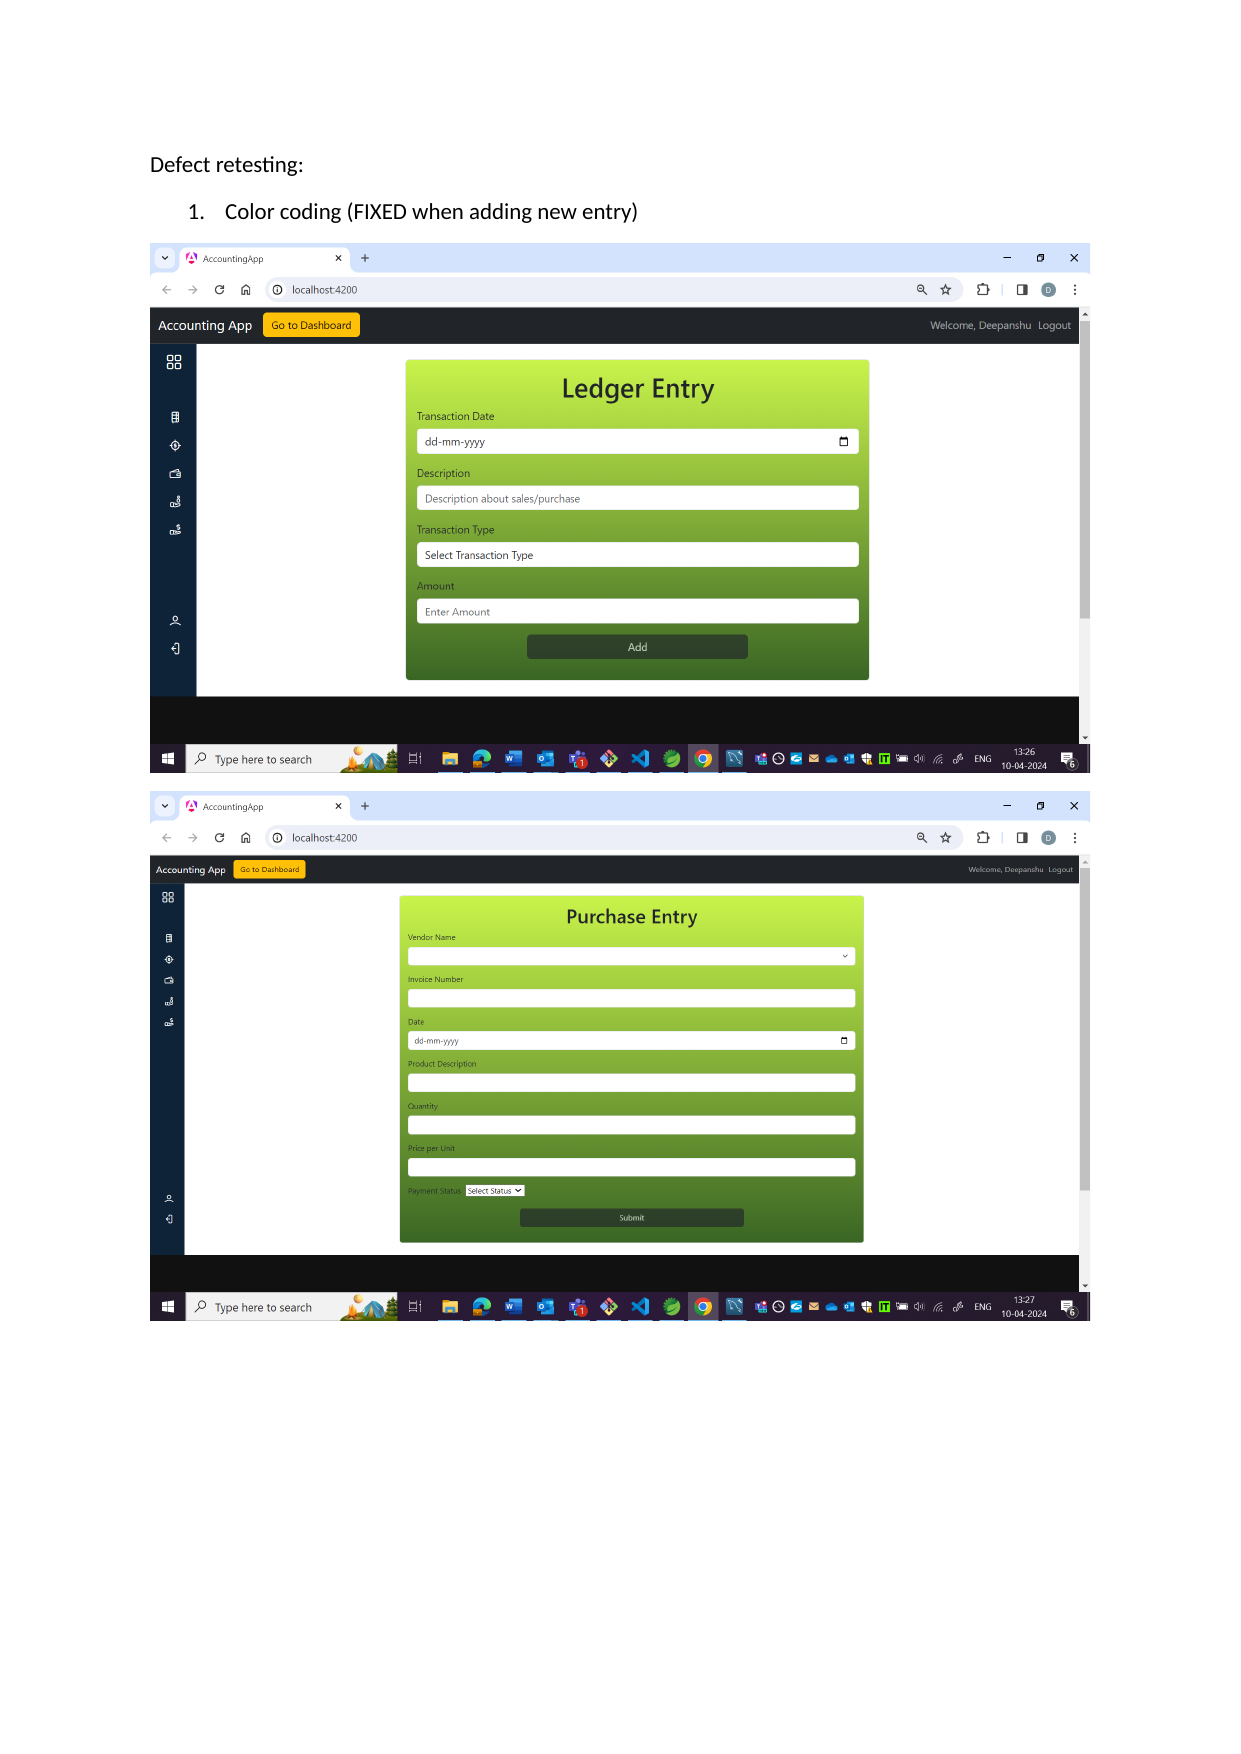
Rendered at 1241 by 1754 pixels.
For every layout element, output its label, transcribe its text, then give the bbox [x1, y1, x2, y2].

text Defect retesting: [150, 150, 1090, 178]
list Color coding (FIXED when adding new entry) [187, 197, 1090, 225]
picture [150, 243, 1091, 773]
picture [150, 791, 1091, 1321]
